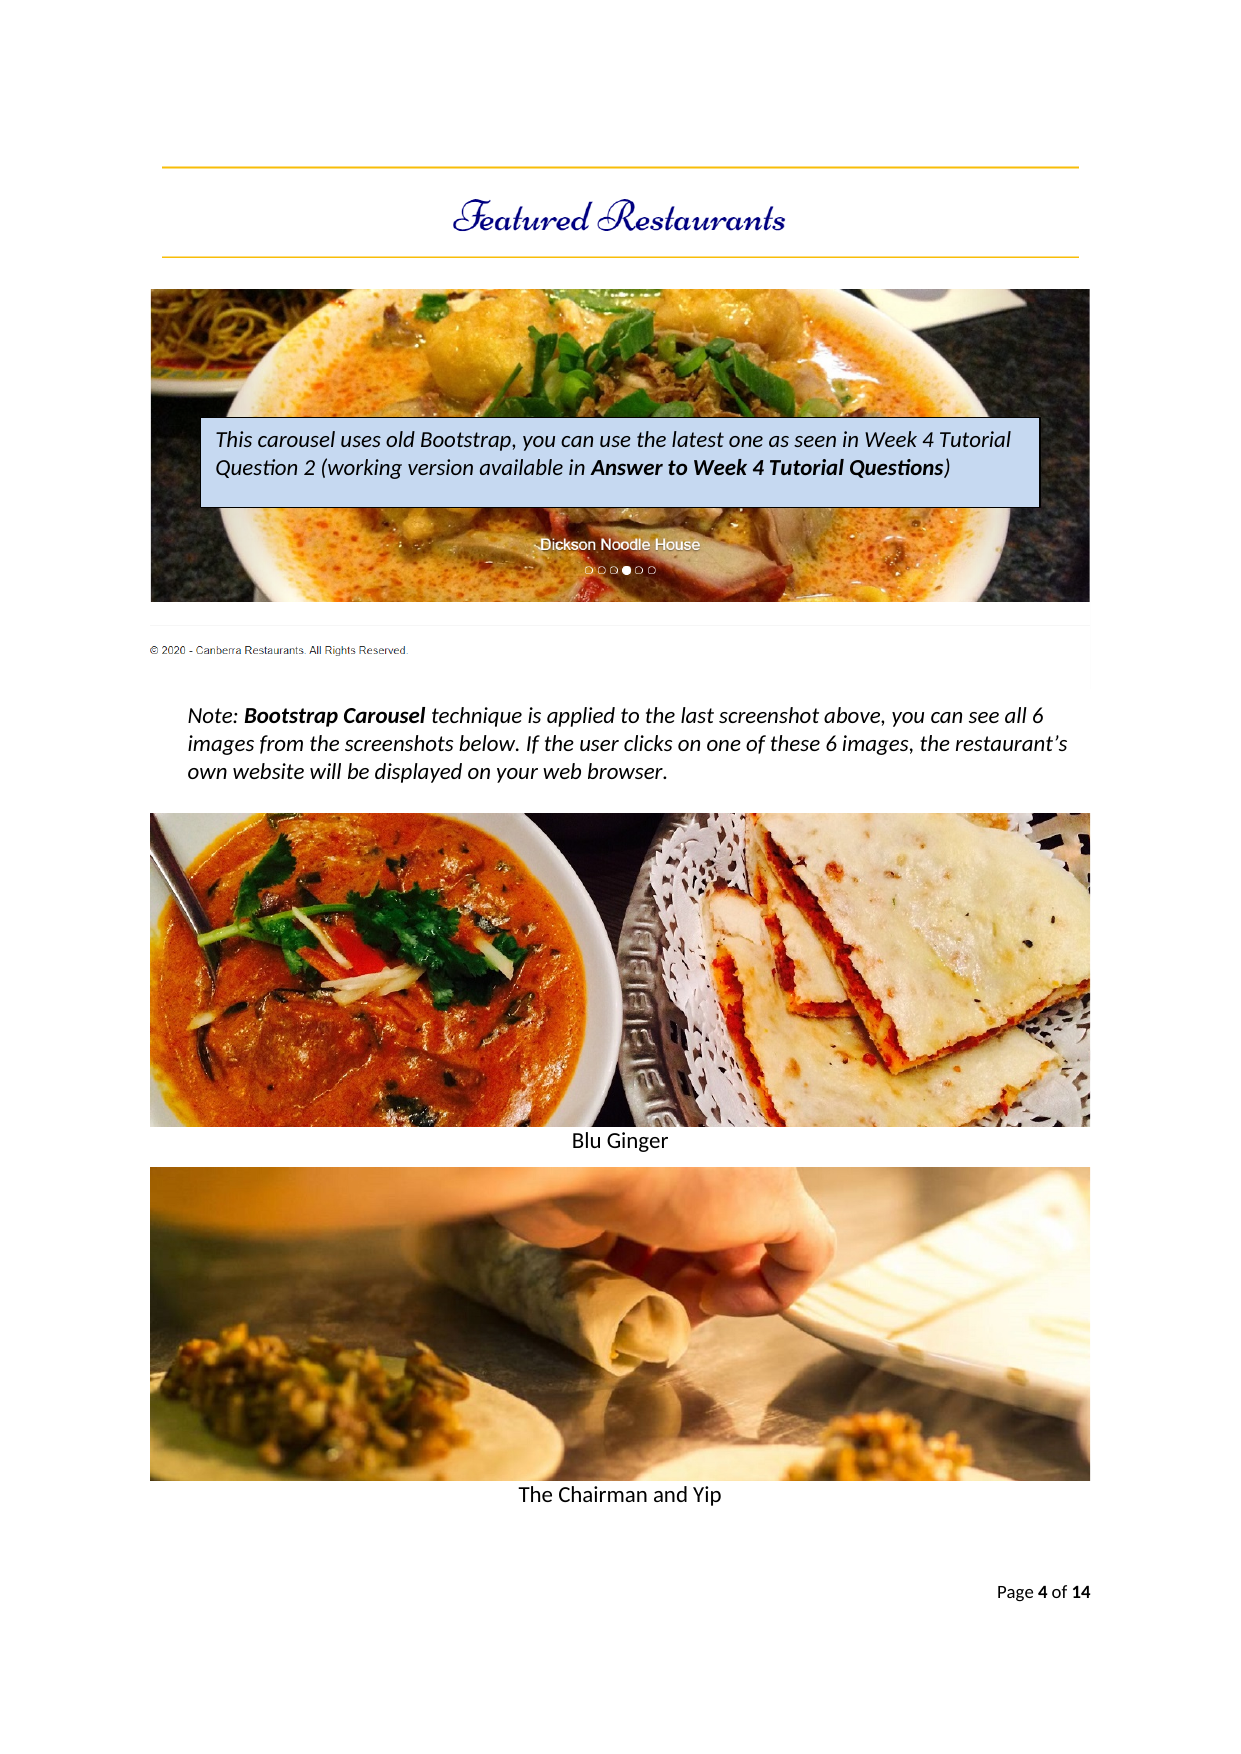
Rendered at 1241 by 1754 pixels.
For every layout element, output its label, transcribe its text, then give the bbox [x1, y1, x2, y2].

picture [150, 150, 1091, 689]
list Note: Bootstrap Carousel technique is applied to the last screenshot above, you can see all 6 images from the screenshots below. If the user clicks on one of these 6 images, the restaurant’s own website will be displayed on your web browser. [187, 701, 1090, 785]
picture [150, 813, 1091, 1127]
list The Chairman and Yip [150, 1481, 1090, 1509]
list Blu Ginger [150, 1127, 1090, 1155]
picture [150, 1167, 1091, 1481]
